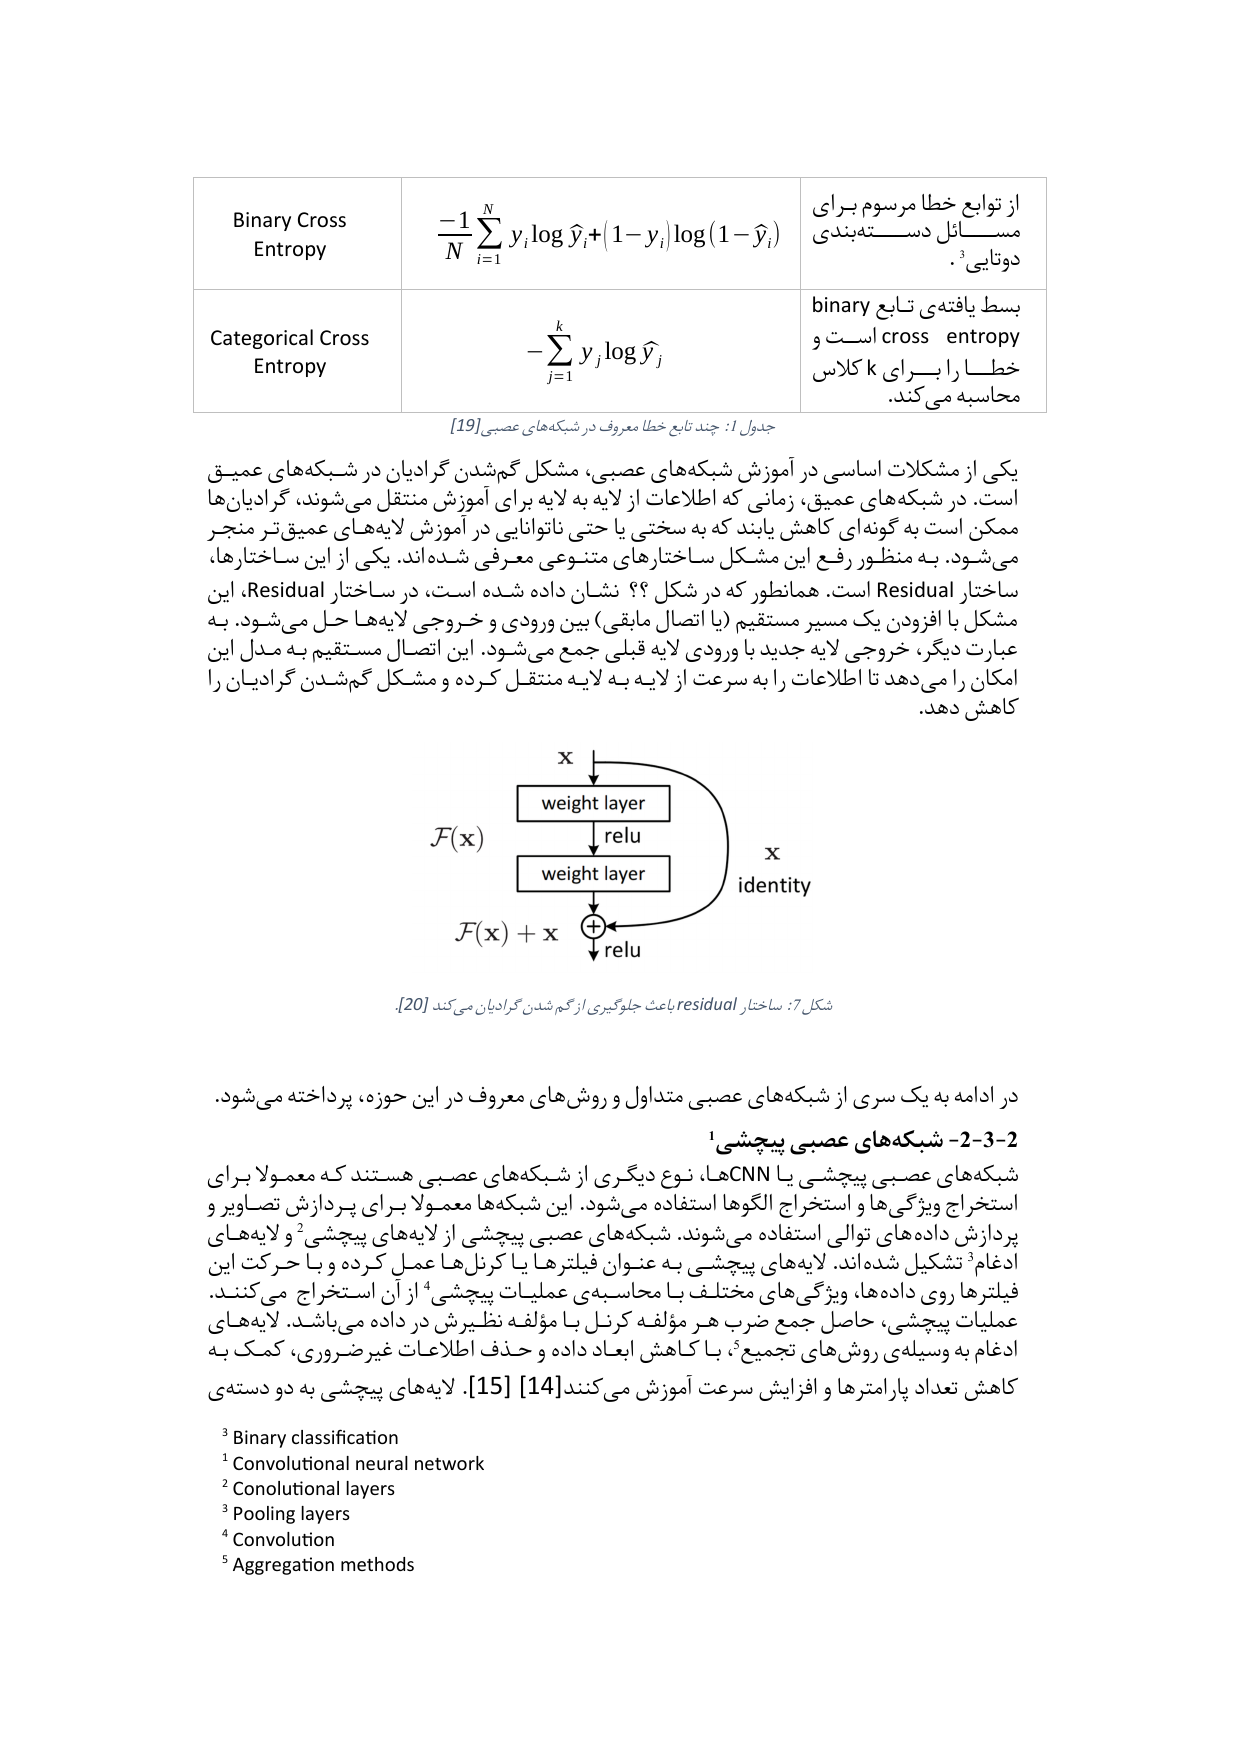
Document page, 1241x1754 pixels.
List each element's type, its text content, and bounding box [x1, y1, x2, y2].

picture [412, 742, 813, 973]
subtitle 2-3-2- شبکه‌های عصبی پیچشی [207, 1130, 1018, 1157]
table_cell Binary Cross Entropy [194, 178, 401, 289]
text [207, 1159, 1018, 1404]
table_cell [402, 178, 800, 289]
table_cell از توابع خطا مرسوم برای مسائل دسته‌بندی دوتایی . [801, 178, 1046, 289]
text در ادامه به یک سری از شبکه‌های عصبی متداول و روش‌های معروف در این حوزه، پرداخته می‌شود. [207, 1084, 1018, 1111]
table_cell Categorical Cross Entropy [194, 290, 401, 412]
table_cell بسط یافته‌ی تابع binary cross entropy است و خطا را برای k کلاس محاسبه می‌کند. [801, 290, 1046, 412]
text جدول 1: چند تابع خطا معروف در شبکه‌های عصبی[19] [207, 413, 1018, 438]
text شکل 7: ساختار residual باعث جلوگیری از گم شدن گرادیان می‌کند [20]. [207, 992, 1018, 1017]
text یکی از مشکلات اساسی در آموزش شبکه‌های عصبی، مشکل گم‌شدن گرادیان در شبکه‌های عمیق است. در شبکه‌های عمیق، زمانی که اطلاعات از لایه به لایه برای آموزش منتقل می‌شوند، گرادیان‌ها ممکن است به گونه‌ای کاهش یابند که به سختی یا حتی ناتوانایی در آموزش لایه‌های عمیق‌تر منجر می‌شود. به منظور رفع این مشکل ساختار‌های متنوعی معرفی شده‌اند. یکی از این ساختار‌ها، ساختار Residual است. همانطور که در شکل ؟؟ نشان داده شده است، در ساختار Residual، این مشکل با افزودن یک مسیر مستقیم (یا اتصال مابقی) بین ورودی و خروجی لایه‌ها حل می‌شود. به عبارت دیگر، خروجی لایه جدید با ورودی لایه قبلی جمع می‌شود. این اتصال مستقیم به مدل این امکان را می‌دهد تا اطلاعات را به سرعت از لایه به لایه منتقل کرده و مشکل گم‌شدن گرادیان را کاهش دهد. [207, 458, 1018, 723]
table_cell [402, 290, 800, 412]
